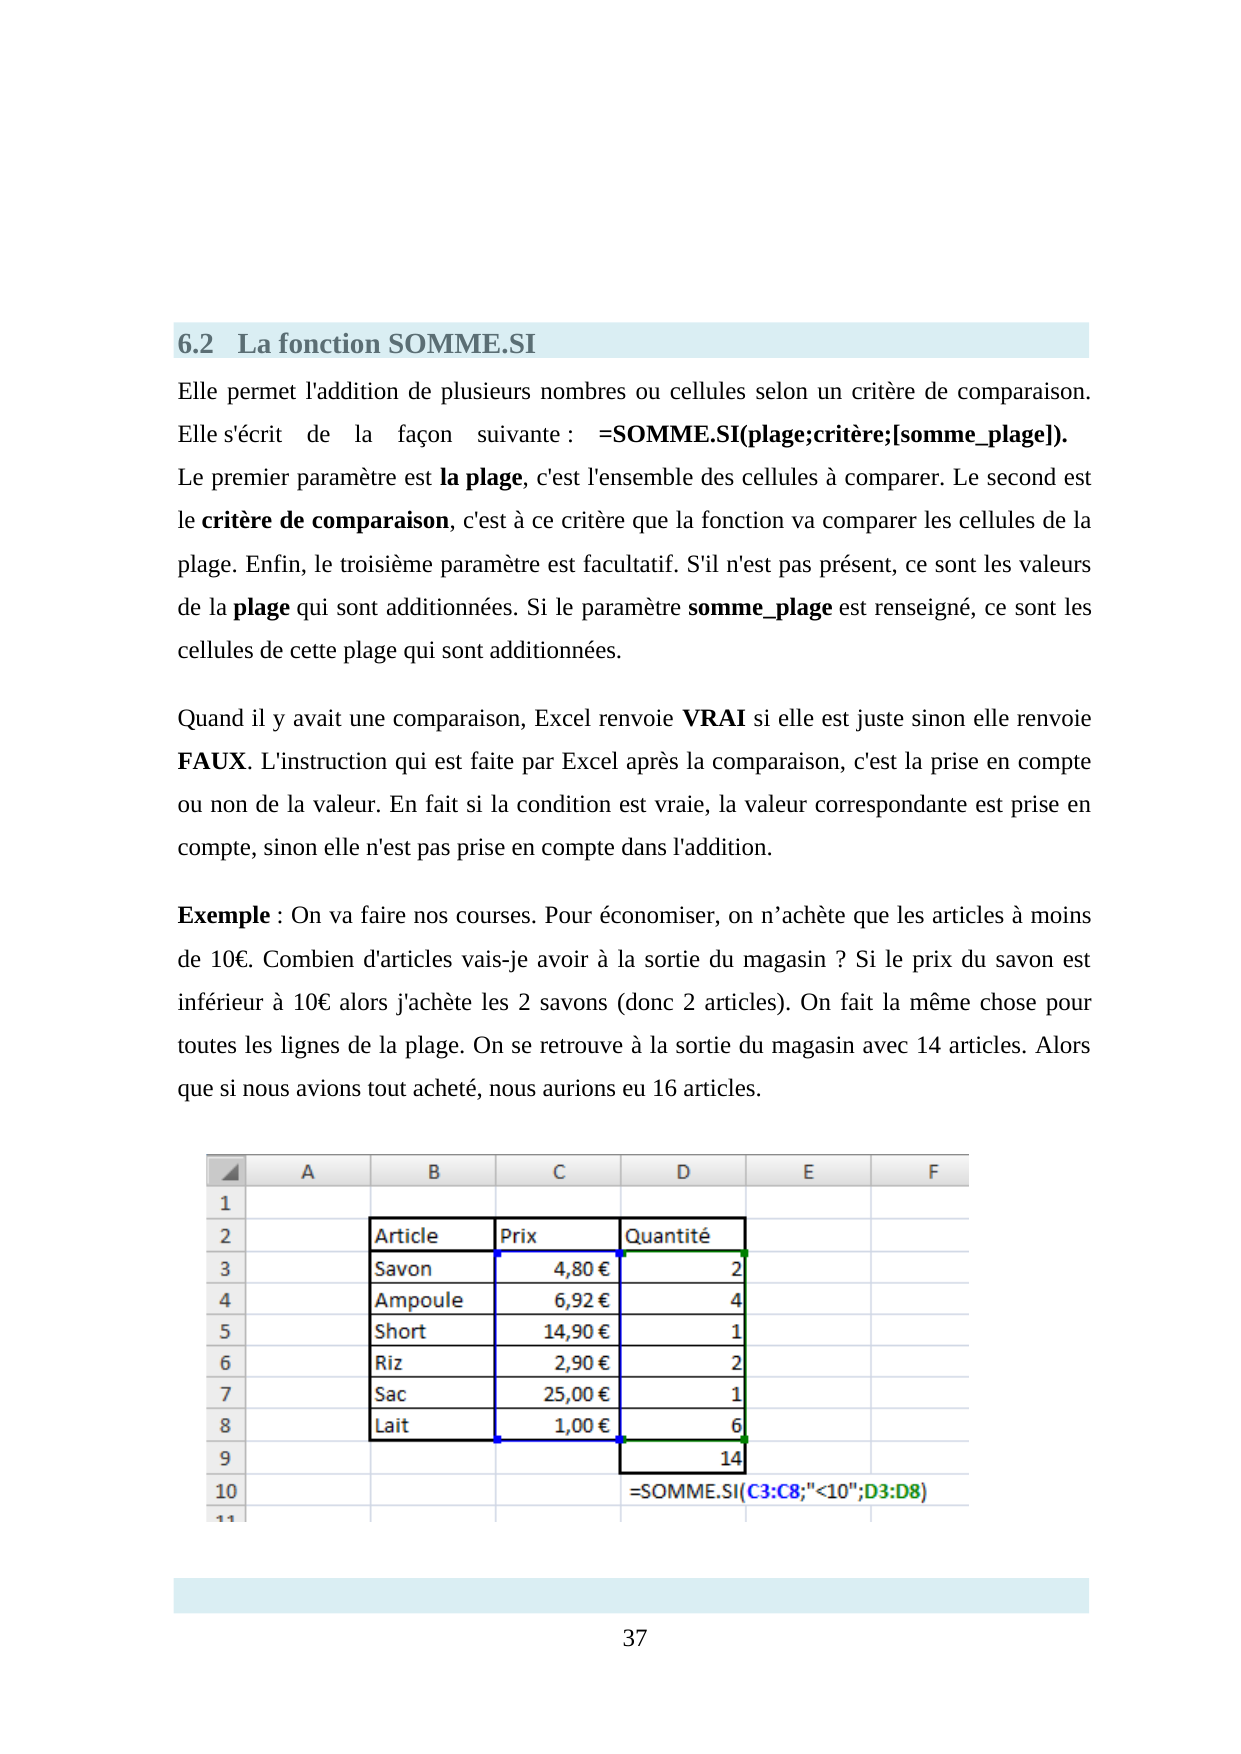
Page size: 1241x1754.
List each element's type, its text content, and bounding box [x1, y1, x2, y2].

text Exemple : On va faire nos courses. Pour économiser, on n’achète que les articles à moins de 10€. Combien d'articles vais-je avoir à la sortie du magasin ? Si le prix du savon est inférieur à 10€ alors j'achète les 2 savons (donc 2 articles). On fait la même chose pour toutes les lignes de la plage. On se retrouve à la sortie du magasin avec 14 articles. Alors que si nous avions tout acheté, nous aurions eu 16 articles. [177, 901, 1092, 1102]
text Quand il y avait une comparaison, Excel renvoie VRAI si elle est juste sinon elle renvoie FAUX. L'instruction qui est faite par Excel après la comparaison, c'est la prise en compte ou non de la valeur. En fait si la condition est vraie, la valeur correspondante est prise en compte, sinon elle n'est pas prise en compte dans l'addition. [177, 703, 1092, 861]
picture [206, 1154, 969, 1522]
text Elle permet l'addition de plusieurs nombres ou cellules selon un critère de comparaison. Elle s'écrit de la façon suivante : =SOMME.SI(plage;critère;[somme_plage]). Le premier paramètre est la plage, c'est l'ensemble des cellules à comparer. Le second est le critère de comparaison, c'est à ce critère que la fonction va comparer les cellules de la plage. Enfin, le troisième paramètre est facultatif. S'il n'est pas présent, ce sont les valeurs de la plage qui sont additionnées. Si le paramètre somme_plage est renseigné, ce sont les cellules de cette plage qui sont additionnées. [177, 376, 1092, 664]
